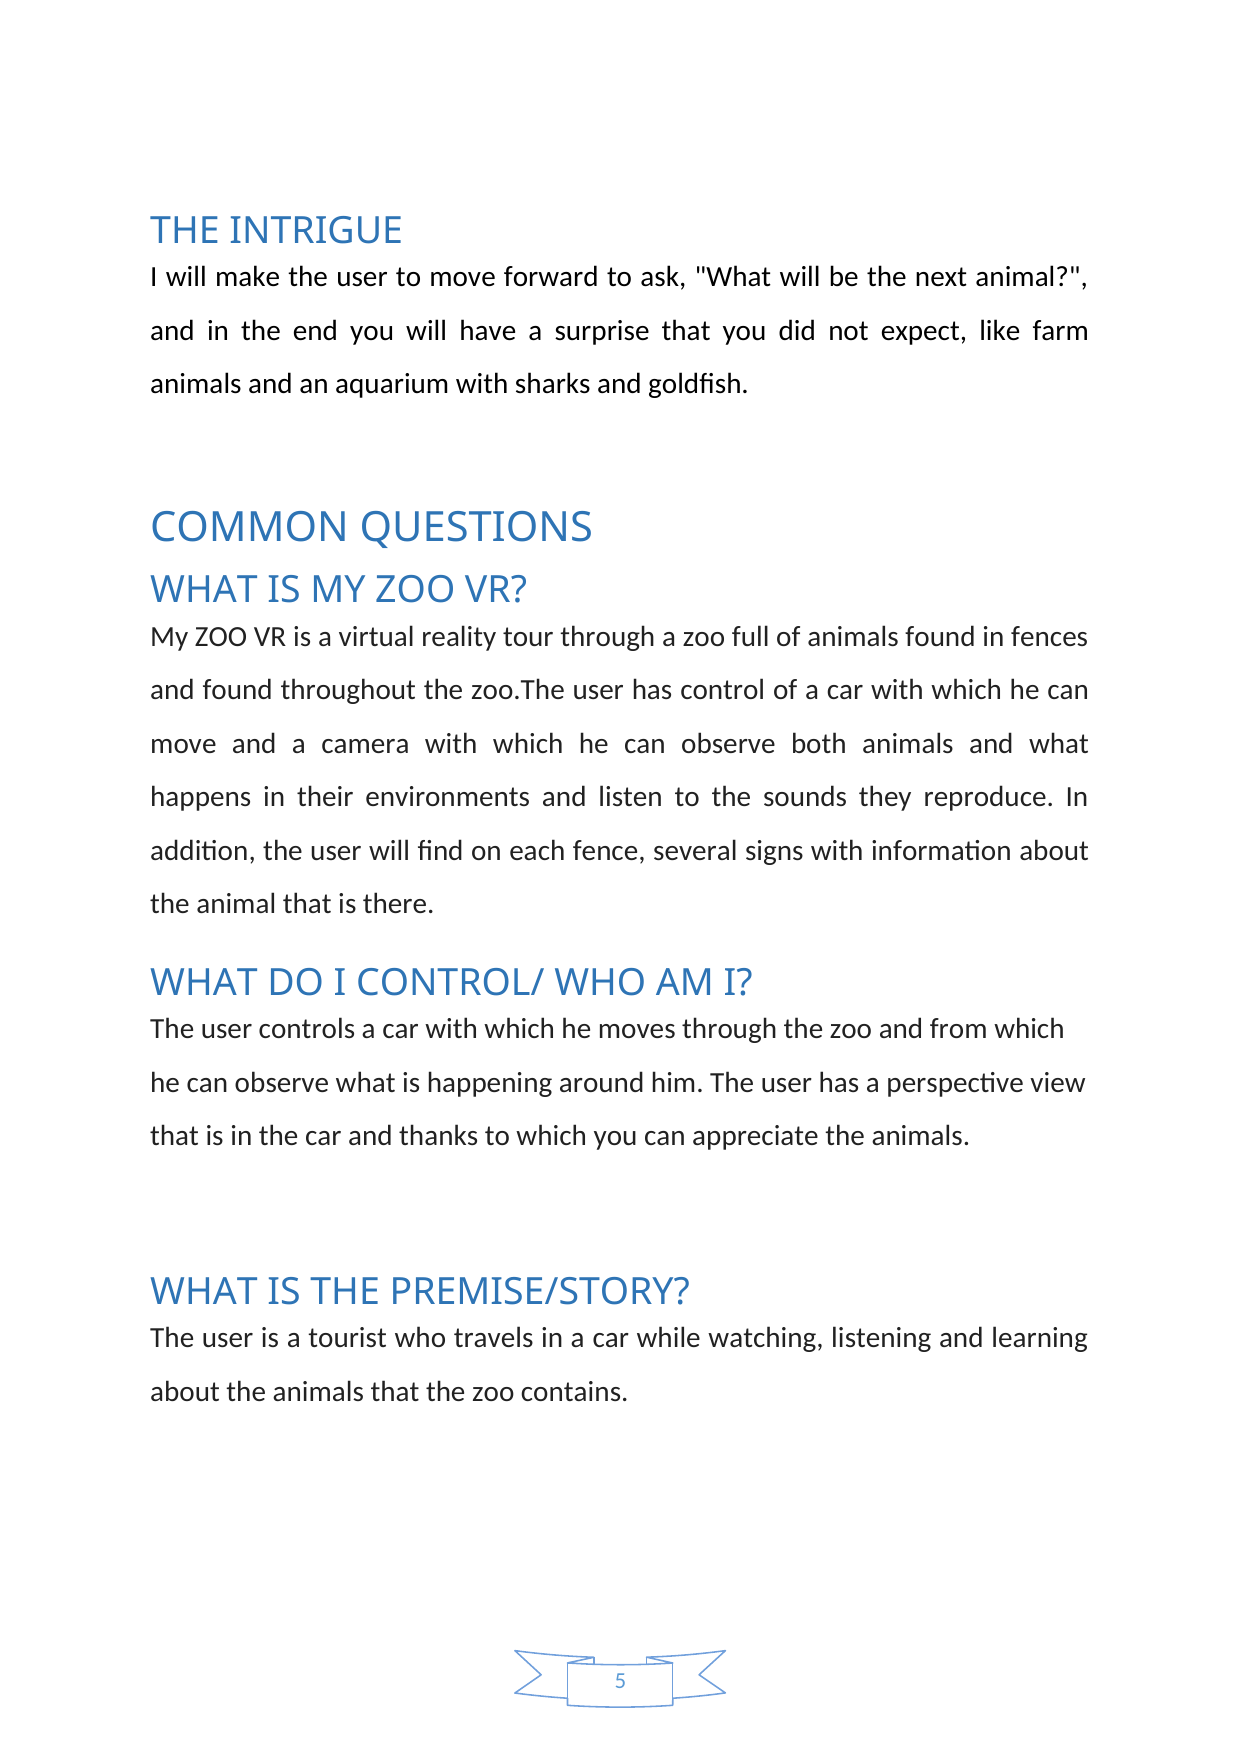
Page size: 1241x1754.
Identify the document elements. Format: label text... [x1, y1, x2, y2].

text My ZOO VR is a virtual reality tour through a zoo full of animals found in fences and found throughout the zoo.The user has control of a car with which he can move and a camera with which he can observe both animals and what happens in their environments and listen to the sounds they reproduce. In addition, the user will find on each fence, several signs with information about the animal that is there. [150, 618, 1090, 921]
subtitle THE INTRIGUE [150, 203, 1090, 254]
subtitle COMMON QUESTIONS [150, 497, 1090, 554]
subtitle WHAT IS MY ZOO VR? [150, 563, 1090, 614]
text I will make the user to move forward to ask, "What will be the next animal?", and in the end you will have a surprise that you did not expect, like farm animals and an aquarium with sharks and goldfish. [150, 258, 1090, 401]
subtitle WHAT IS THE PREMISE/STORY? [150, 1264, 1090, 1315]
subtitle WHAT DO I CONTROL/ WHO AM I? [150, 955, 1090, 1006]
text The user controls a car with which he moves through the zoo and from which he can observe what is happening around him. The user has a perspective view that is in the car and thanks to which you can appreciate the animals. [150, 1010, 1090, 1153]
text The user is a tourist who travels in a car while watching, listening and learning about the animals that the zoo contains. [150, 1319, 1090, 1408]
